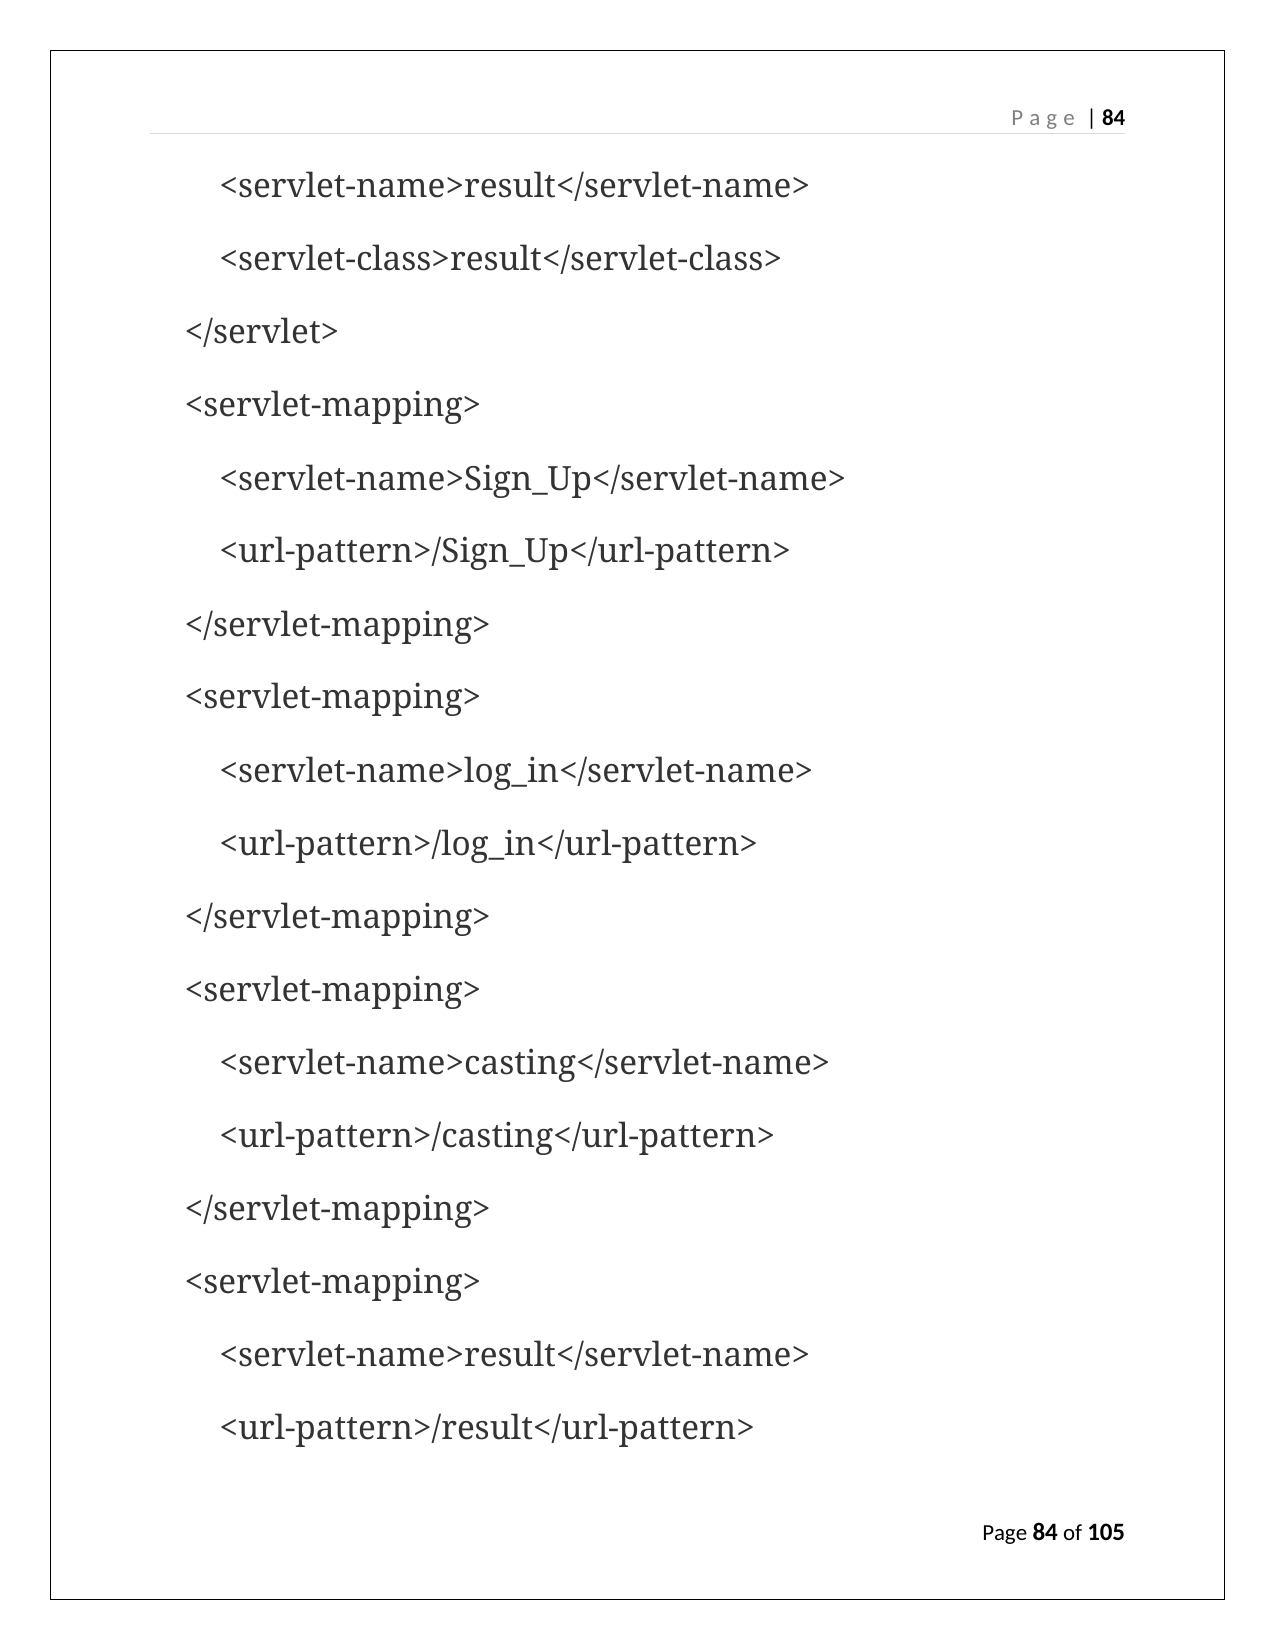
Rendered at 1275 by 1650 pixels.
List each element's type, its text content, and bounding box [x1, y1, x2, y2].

text <servlet-mapping> [150, 1257, 1125, 1303]
text </servlet-mapping> [150, 1184, 1125, 1230]
text <url-pattern>/Sign_Up</url-pattern> [150, 527, 1125, 573]
text <url-pattern>/result</url-pattern> [150, 1403, 1125, 1449]
text <servlet-name>result</servlet-name> [150, 162, 1125, 208]
text </servlet-mapping> [150, 600, 1125, 646]
text <servlet-mapping> [150, 965, 1125, 1011]
text <servlet-name>result</servlet-name> [150, 1331, 1125, 1376]
text </servlet-mapping> [150, 892, 1125, 938]
text <servlet-name>casting</servlet-name> [150, 1038, 1125, 1084]
text <servlet-name>log_in</servlet-name> [150, 746, 1125, 792]
text <servlet-class>result</servlet-class> [150, 235, 1125, 281]
text <url-pattern>/casting</url-pattern> [150, 1111, 1125, 1157]
text <servlet-name>Sign_Up</servlet-name> [150, 454, 1125, 500]
text <servlet-mapping> [150, 673, 1125, 719]
text <url-pattern>/log_in</url-pattern> [150, 819, 1125, 865]
text </servlet> [150, 308, 1125, 354]
text <servlet-mapping> [150, 381, 1125, 427]
